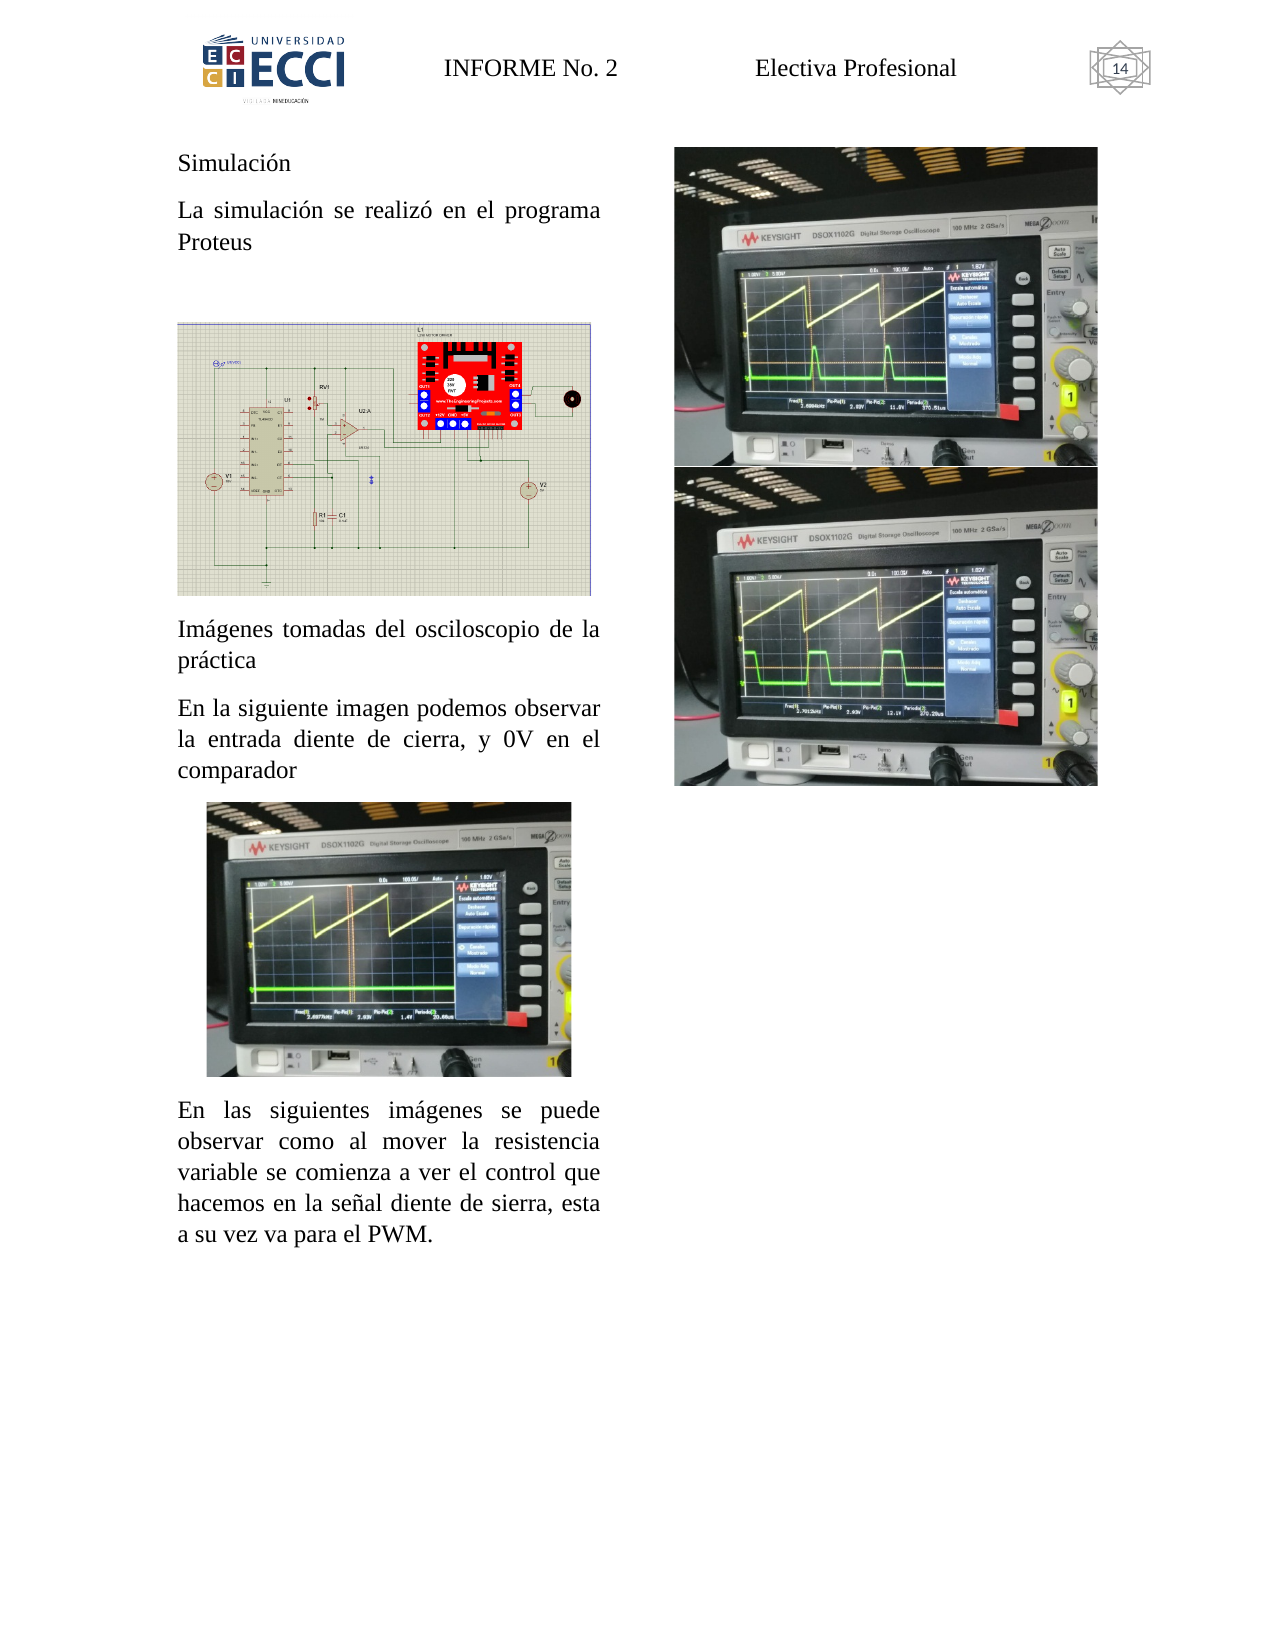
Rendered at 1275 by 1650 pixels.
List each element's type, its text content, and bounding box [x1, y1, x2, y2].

picture [177, 322, 592, 596]
text Simulación [177, 148, 601, 177]
picture [206, 802, 572, 1077]
text La simulación se realizó en el programa Proteus [177, 196, 601, 255]
text Imágenes tomadas del osciloscopio de la práctica [177, 614, 601, 674]
text En las siguientes imágenes se puede observar como al mover la resistencia variable se comienza a ver el control que hacemos en la señal diente de sierra, esta a su vez va para el PWM. [177, 1095, 601, 1248]
picture [674, 467, 1098, 786]
text En la siguiente imagen podemos observar la entrada diente de cierra, y 0V en el comparador [177, 693, 601, 784]
picture [674, 147, 1098, 466]
picture [184, 14, 354, 120]
